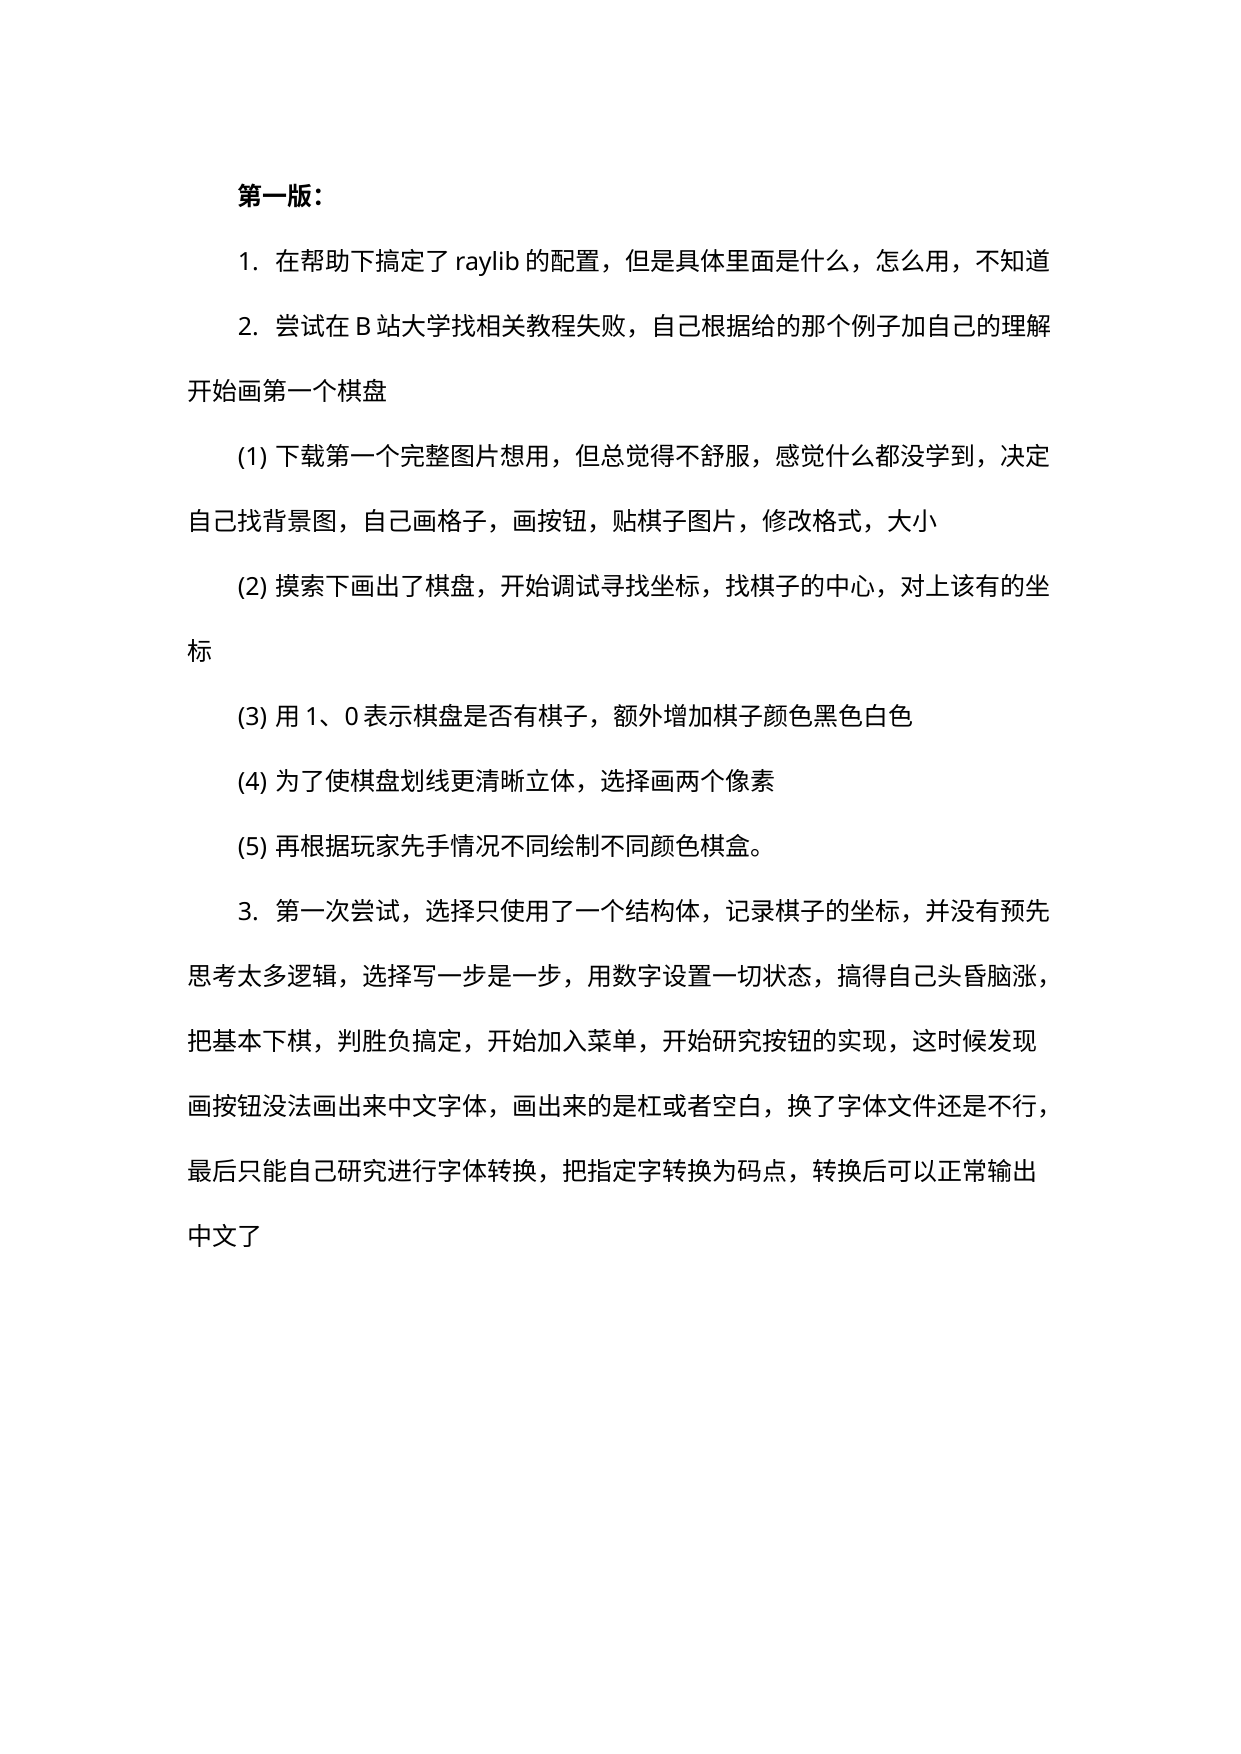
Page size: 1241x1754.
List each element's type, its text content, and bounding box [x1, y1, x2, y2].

list 为了使棋盘划线更清晰立体，选择画两个像素 [187, 747, 1053, 812]
list 尝试在B站大学找相关教程失败，自己根据给的那个例子加自己的理解开始画第一个棋盘 [187, 292, 1053, 422]
subtitle 第一版： [187, 162, 1053, 227]
list 在帮助下搞定了raylib的配置，但是具体里面是什么，怎么用，不知道 [187, 227, 1053, 292]
list 摸索下画出了棋盘，开始调试寻找坐标，找棋子的中心，对上该有的坐标 [187, 552, 1053, 682]
list 用1、0表示棋盘是否有棋子，额外增加棋子颜色黑色白色 [187, 682, 1053, 747]
list 下载第一个完整图片想用，但总觉得不舒服，感觉什么都没学到，决定自己找背景图，自己画格子，画按钮，贴棋子图片，修改格式，大小 [187, 422, 1053, 552]
list 再根据玩家先手情况不同绘制不同颜色棋盒。 [187, 812, 1053, 877]
list 第一次尝试，选择只使用了一个结构体，记录棋子的坐标，并没有预先思考太多逻辑，选择写一步是一步，用数字设置一切状态，搞得自己头昏脑涨，把基本下棋，判胜负搞定，开始加入菜单，开始研究按钮的实现，这时候发现画按钮没法画出来中文字体，画出来的是杠或者空白，换了字体文件还是不行，最后只能自己研究进行字体转换，把指定字转换为码点，转换后可以正常输出中文了 [187, 877, 1053, 1267]
